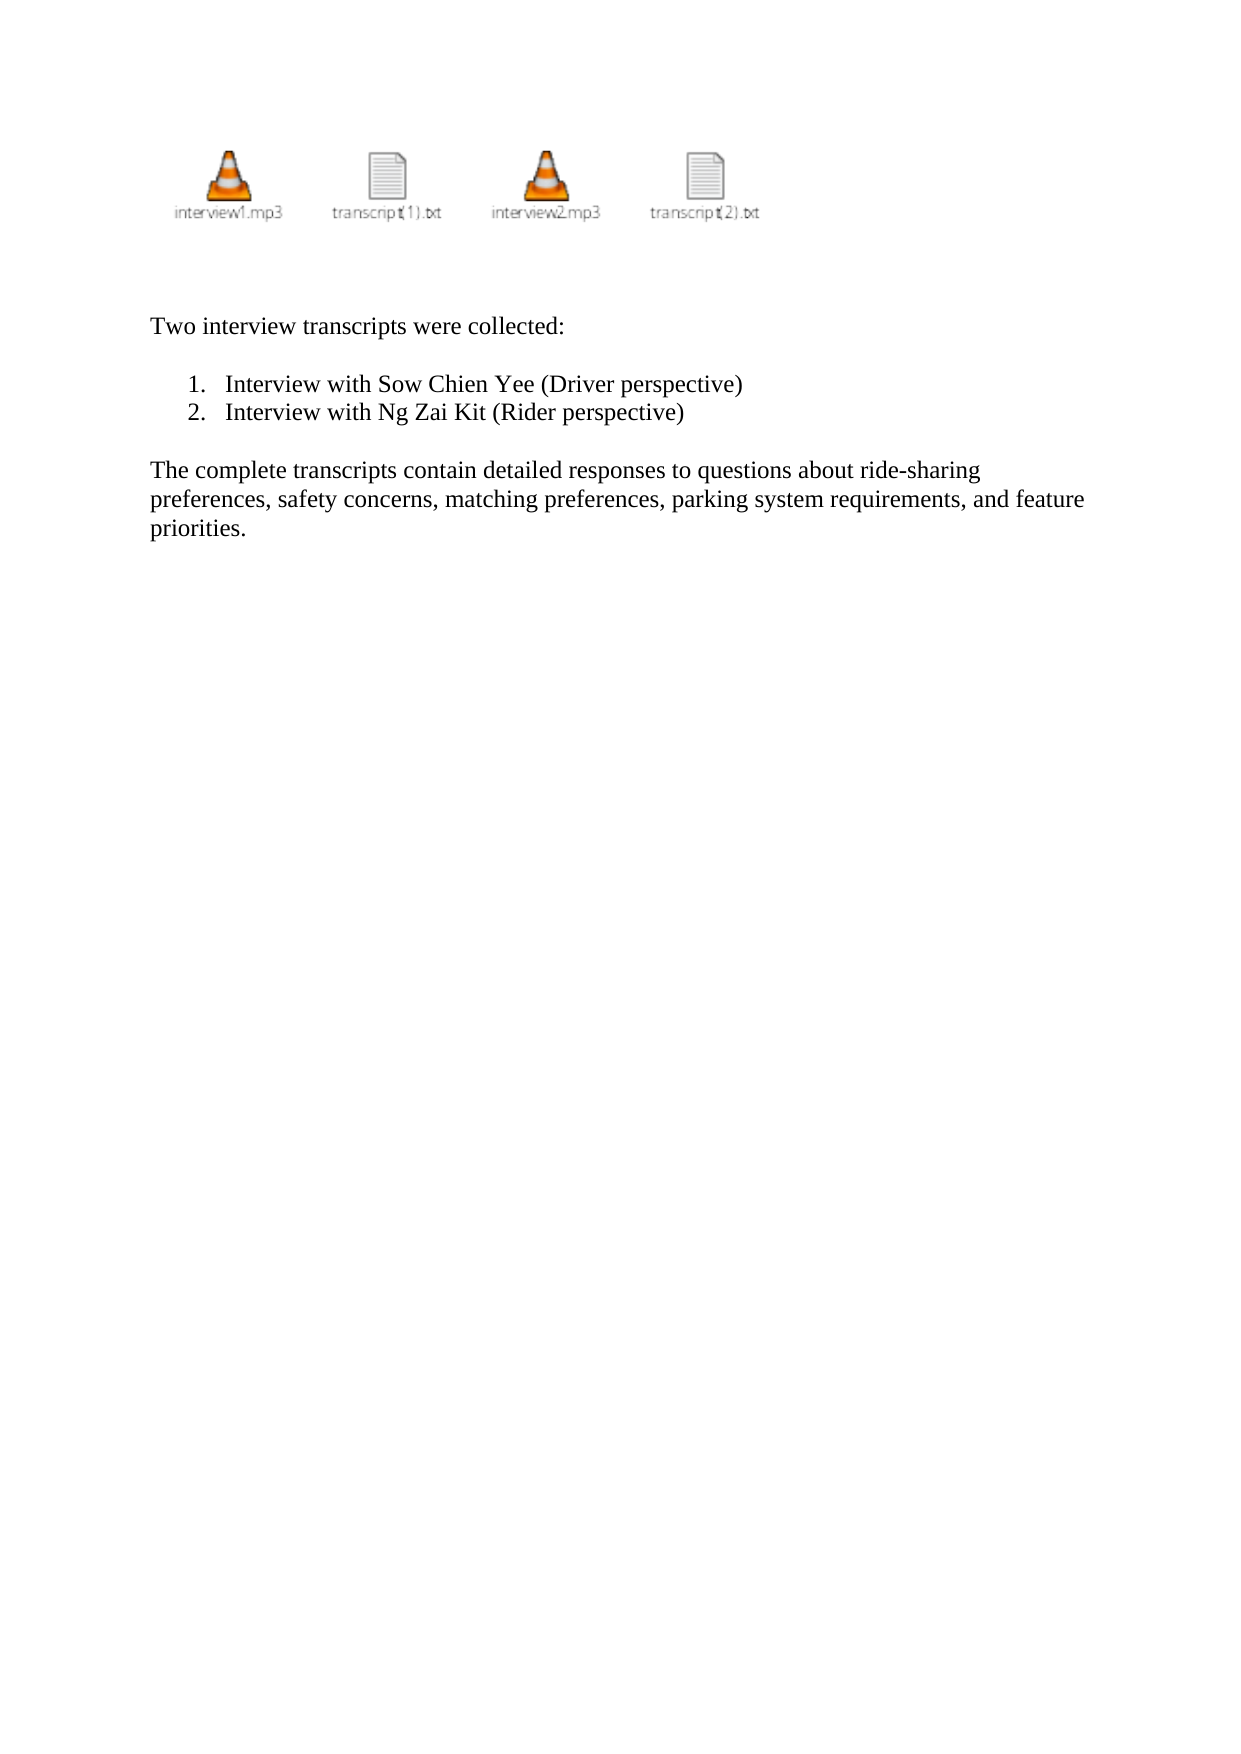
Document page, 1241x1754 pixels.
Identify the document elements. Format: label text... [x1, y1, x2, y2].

text Two interview transcripts were collected: [150, 311, 1090, 339]
list Interview with Ng Zai Kit (Rider perspective) [187, 397, 1090, 426]
text The complete transcripts contain detailed responses to questions about ride-sharing preferences, safety concerns, matching preferences, parking system requirements, and feature priorities. [150, 455, 1090, 542]
list Interview with Sow Chien Yee (Driver perspective) [187, 369, 1090, 397]
